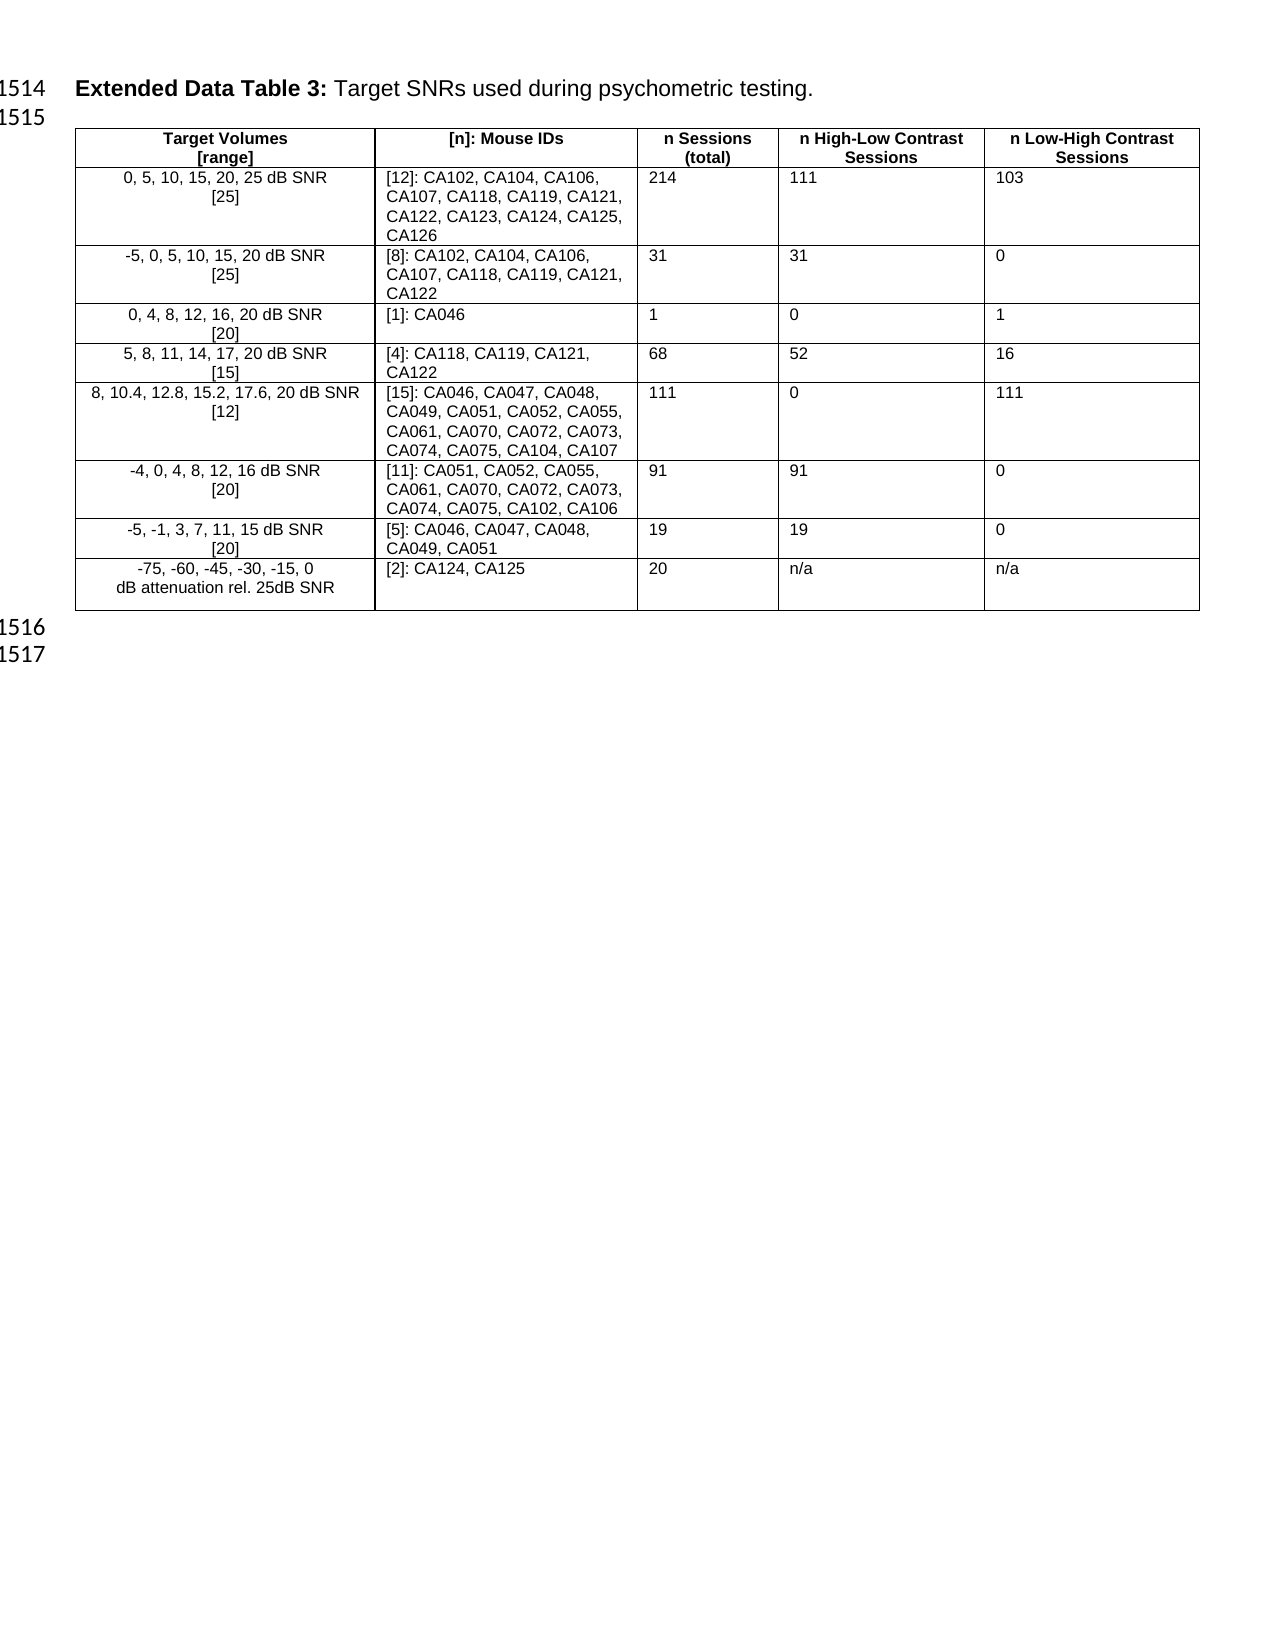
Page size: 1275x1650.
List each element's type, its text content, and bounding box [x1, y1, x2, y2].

table_cell [15]: CA046, CA047, CA048, CA049, CA051, CA052, CA055, CA061, CA070, CA072, CA073, CA074, CA075, CA104, CA107 [376, 383, 637, 460]
table_cell 111 [779, 168, 984, 245]
table_cell [2]: CA124, CA125 [376, 559, 637, 610]
table_cell n/a [779, 559, 984, 610]
table_header n High-Low Contrast Sessions [779, 129, 984, 167]
table_header n Sessions (total) [638, 129, 778, 167]
table_cell 214 [638, 168, 778, 245]
table_cell n/a [985, 559, 1199, 610]
table_cell 103 [985, 168, 1199, 245]
table_cell 20 [638, 559, 778, 610]
table_cell 111 [985, 383, 1199, 460]
table_cell 19 [779, 519, 984, 558]
table_cell 91 [779, 461, 984, 518]
table_header [n]: Mouse IDs [376, 129, 637, 167]
table_cell 0 [985, 246, 1199, 303]
table_cell 52 [779, 344, 984, 382]
table_cell 16 [985, 344, 1199, 382]
table_cell [11]: CA051, CA052, CA055, CA061, CA070, CA072, CA073, CA074, CA075, CA102, CA106 [376, 461, 637, 518]
table_header n Low-High Contrast Sessions [985, 129, 1199, 167]
table_cell 91 [638, 461, 778, 518]
table_cell [12]: CA102, CA104, CA106, CA107, CA118, CA119, CA121, CA122, CA123, CA124, CA125, CA126 [376, 168, 637, 245]
table_cell -5, -1, 3, 7, 11, 15 dB SNR [20] [76, 519, 374, 558]
table_cell 1 [638, 304, 778, 343]
table_cell 5, 8, 11, 14, 17, 20 dB SNR [15] [76, 344, 374, 382]
table_cell 31 [638, 246, 778, 303]
table_cell -4, 0, 4, 8, 12, 16 dB SNR [20] [76, 461, 374, 518]
table_cell 68 [638, 344, 778, 382]
table_header Target Volumes [range] [76, 129, 374, 167]
table_cell [8]: CA102, CA104, CA106, CA107, CA118, CA119, CA121, CA122 [376, 246, 637, 303]
table_cell -5, 0, 5, 10, 15, 20 dB SNR [25] [76, 246, 374, 303]
table_cell 19 [638, 519, 778, 558]
table_cell -75, -60, -45, -30, -15, 0 dB attenuation rel. 25dB SNR [76, 559, 374, 610]
text Extended Data Table 3: Target SNRs used during psychometric testing. [75, 75, 1200, 101]
table_cell 8, 10.4, 12.8, 15.2, 17.6, 20 dB SNR [12] [76, 383, 374, 460]
table_cell 31 [779, 246, 984, 303]
table_cell 1 [985, 304, 1199, 343]
table_cell [5]: CA046, CA047, CA048, CA049, CA051 [376, 519, 637, 558]
table_cell 0 [985, 461, 1199, 518]
table_cell 0 [779, 383, 984, 460]
table_cell 0, 5, 10, 15, 20, 25 dB SNR [25] [76, 168, 374, 245]
table_cell [4]: CA118, CA119, CA121, CA122 [376, 344, 637, 382]
table_cell 0 [985, 519, 1199, 558]
table_cell 111 [638, 383, 778, 460]
table_cell 0 [779, 304, 984, 343]
table_cell 0, 4, 8, 12, 16, 20 dB SNR [20] [76, 304, 374, 343]
table_cell [1]: CA046 [376, 304, 637, 343]
